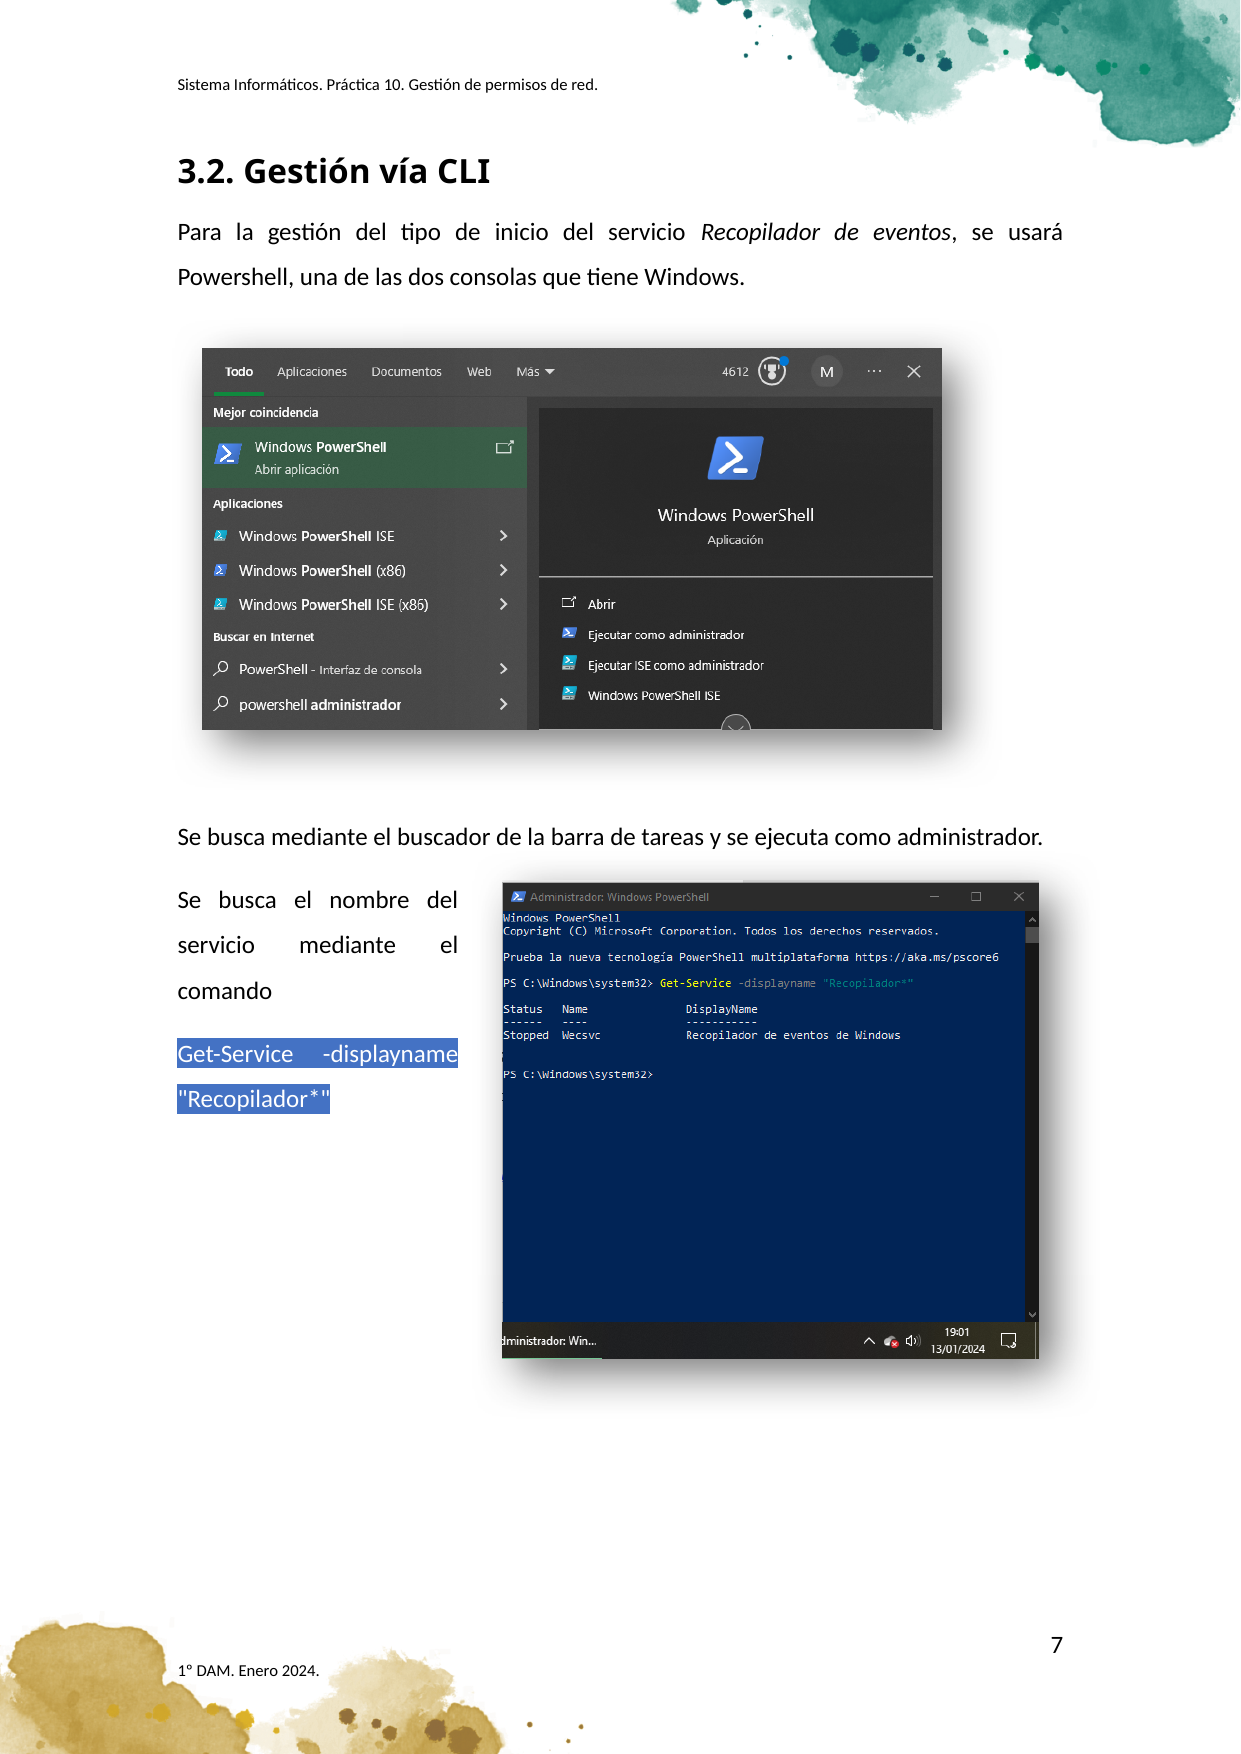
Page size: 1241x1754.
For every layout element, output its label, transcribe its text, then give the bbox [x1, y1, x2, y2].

picture [202, 0, 1241, 730]
text Se busca mediante el buscador de la barra de tareas y se ejecuta como administrador. [177, 821, 1063, 852]
text Se busca el nombre del servicio mediante el comando [177, 884, 497, 1006]
picture [0, 880, 1139, 1754]
text Para la gestión del tipo de inicio del servicio Recopilador de eventos, se usará Powershell, una de las dos consolas que tiene Windows. [177, 216, 1063, 292]
text Get-Service -displayname "Recopilador*" [177, 1038, 484, 1114]
subtitle 3.2. Gestión vía CLI [177, 148, 1063, 193]
